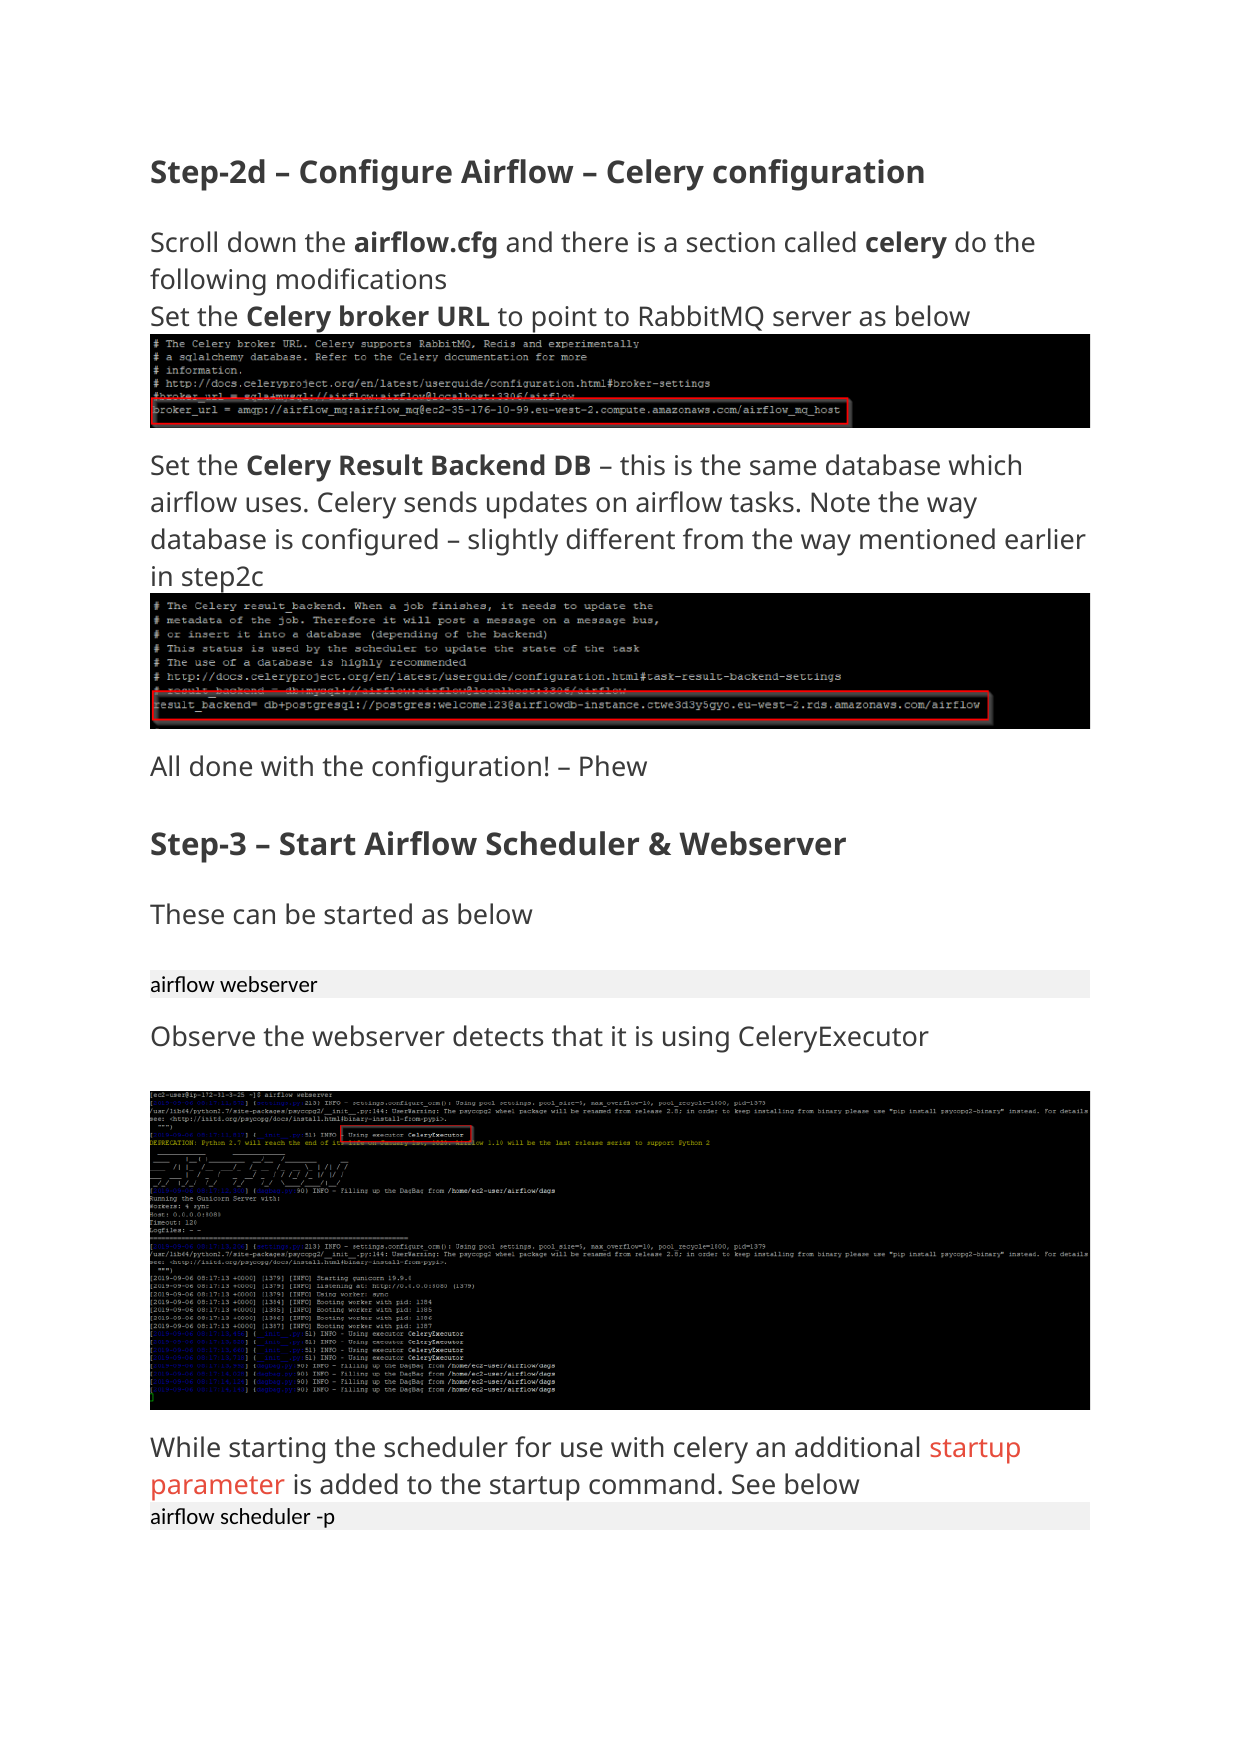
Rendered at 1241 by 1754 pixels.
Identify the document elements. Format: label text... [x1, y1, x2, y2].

text airflow webserver [150, 970, 1090, 998]
subtitle Step-2d – Configure Airflow – Celery configuration [150, 150, 1090, 193]
text These can be started as below [150, 896, 1090, 933]
text Observe the webserver detects that it is using CeleryExecutor [150, 1017, 1090, 1054]
text Set the Celery broker URL to point to RabbitMQ server as below [150, 298, 1090, 334]
picture [150, 334, 1091, 428]
text airflow scheduler -p [150, 1502, 1090, 1530]
picture [150, 1091, 1091, 1410]
text Set the Celery Result Backend DB – this is the same database which airflow uses. Celery sends updates on airflow tasks. Note the way database is configured – slightly different from the way mentioned earlier in step2c [150, 446, 1090, 593]
text While starting the scheduler for use with celery an additional startup parameter is added to the startup command. See below [150, 1428, 1090, 1502]
subtitle Step-3 – Start Airflow Scheduler & Webserver [150, 822, 1090, 864]
text Scroll down the airflow.cfg and there is a section called celery do the following modifications [150, 224, 1090, 298]
text All done with the configuration! – Phew [150, 747, 1090, 784]
picture [150, 593, 1091, 729]
